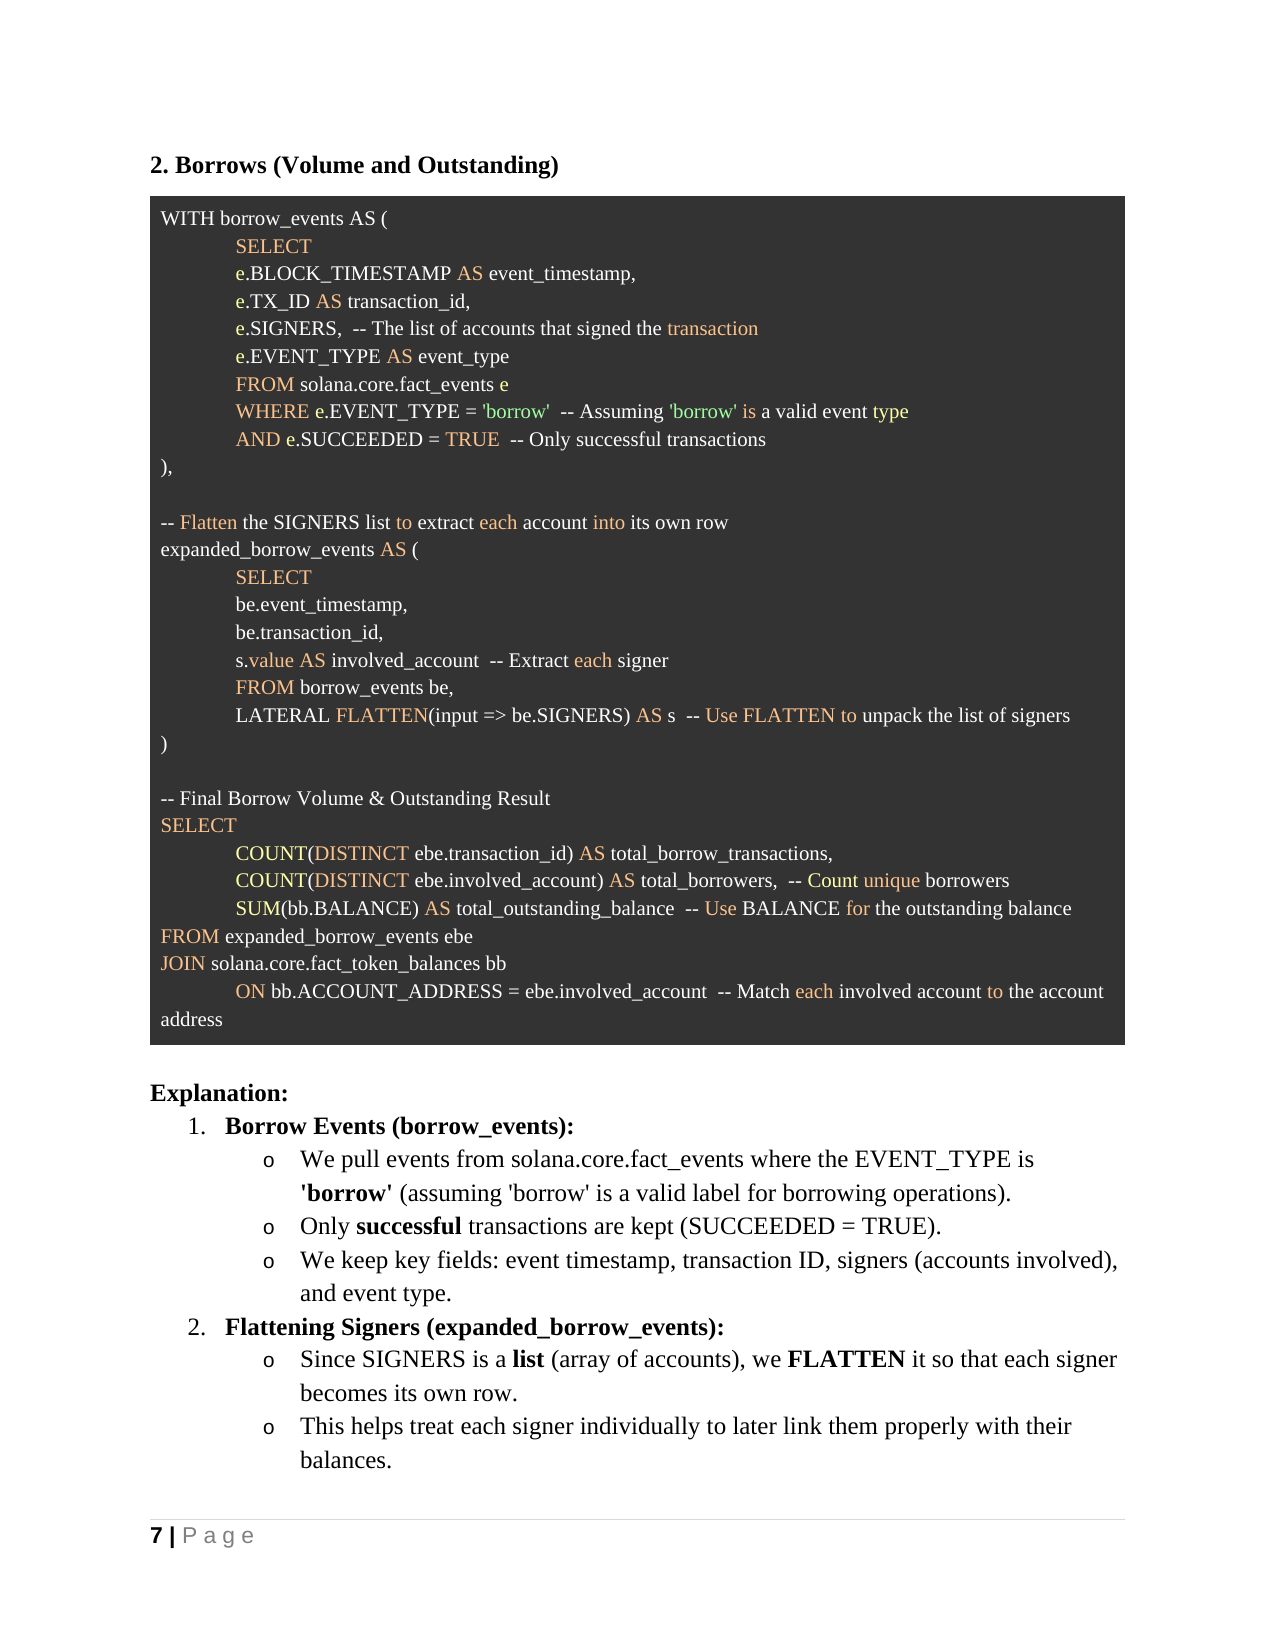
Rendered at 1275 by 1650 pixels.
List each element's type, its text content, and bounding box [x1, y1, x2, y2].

list We keep key fields: event timestamp, transaction ID, signers (accounts involved), and event type. [262, 1245, 1125, 1307]
list Only successful transactions are kept (SUCCEEDED = TRUE). [262, 1211, 1125, 1240]
text Explanation: [150, 1078, 1125, 1107]
list Since SIGNERS is a list (array of accounts), we FLATTEN it so that each signer becomes its own row. [262, 1344, 1125, 1407]
list Borrow Events (borrow_events): [187, 1111, 1125, 1139]
list We pull events from solana.core.fact_events where the EVENT_TYPE is 'borrow' (assuming 'borrow' is a valid label for borrowing operations). [262, 1144, 1125, 1206]
list Flattening Signers (expanded_borrow_events): [187, 1312, 1125, 1340]
list This helps treat each signer individually to later link them properly with their balances. [262, 1411, 1125, 1474]
table_header WITH borrow_events AS ( SELECT e.BLOCK_TIMESTAMP AS event_timestamp, e.TX_ID AS transaction_id, e.SIGNERS, -- The list of accounts that signed the transaction e.EVENT_TYPE AS event_type FROM solana.core.fact_events e WHERE e.EVENT_TYPE = 'borrow' -- Assuming 'borrow' is a valid event type AND e.SUCCEEDED = TRUE -- Only successful transactions ), -- Flatten the SIGNERS list to extract each account into its own row expanded_borrow_events AS ( SELECT be.event_timestamp, be.transaction_id, s.value AS involved_account -- Extract each signer FROM borrow_events be, LATERAL FLATTEN(input => be.SIGNERS) AS s -- Use FLATTEN to unpack the list of signers ) -- Final Borrow Volume & Outstanding Result SELECT COUNT(DISTINCT ebe.transaction_id) AS total_borrow_transactions, COUNT(DISTINCT ebe.involved_account) AS total_borrowers, -- Count unique borrowers SUM(bb.BALANCE) AS total_outstanding_balance -- Use BALANCE for the outstanding balance FROM expanded_borrow_events ebe JOIN solana.core.fact_token_balances bb ON bb.ACCOUNT_ADDRESS = ebe.involved_account -- Match each involved account to the account address [150, 196, 1125, 1045]
subtitle 2. Borrows (Volume and Outstanding) [150, 150, 1125, 179]
